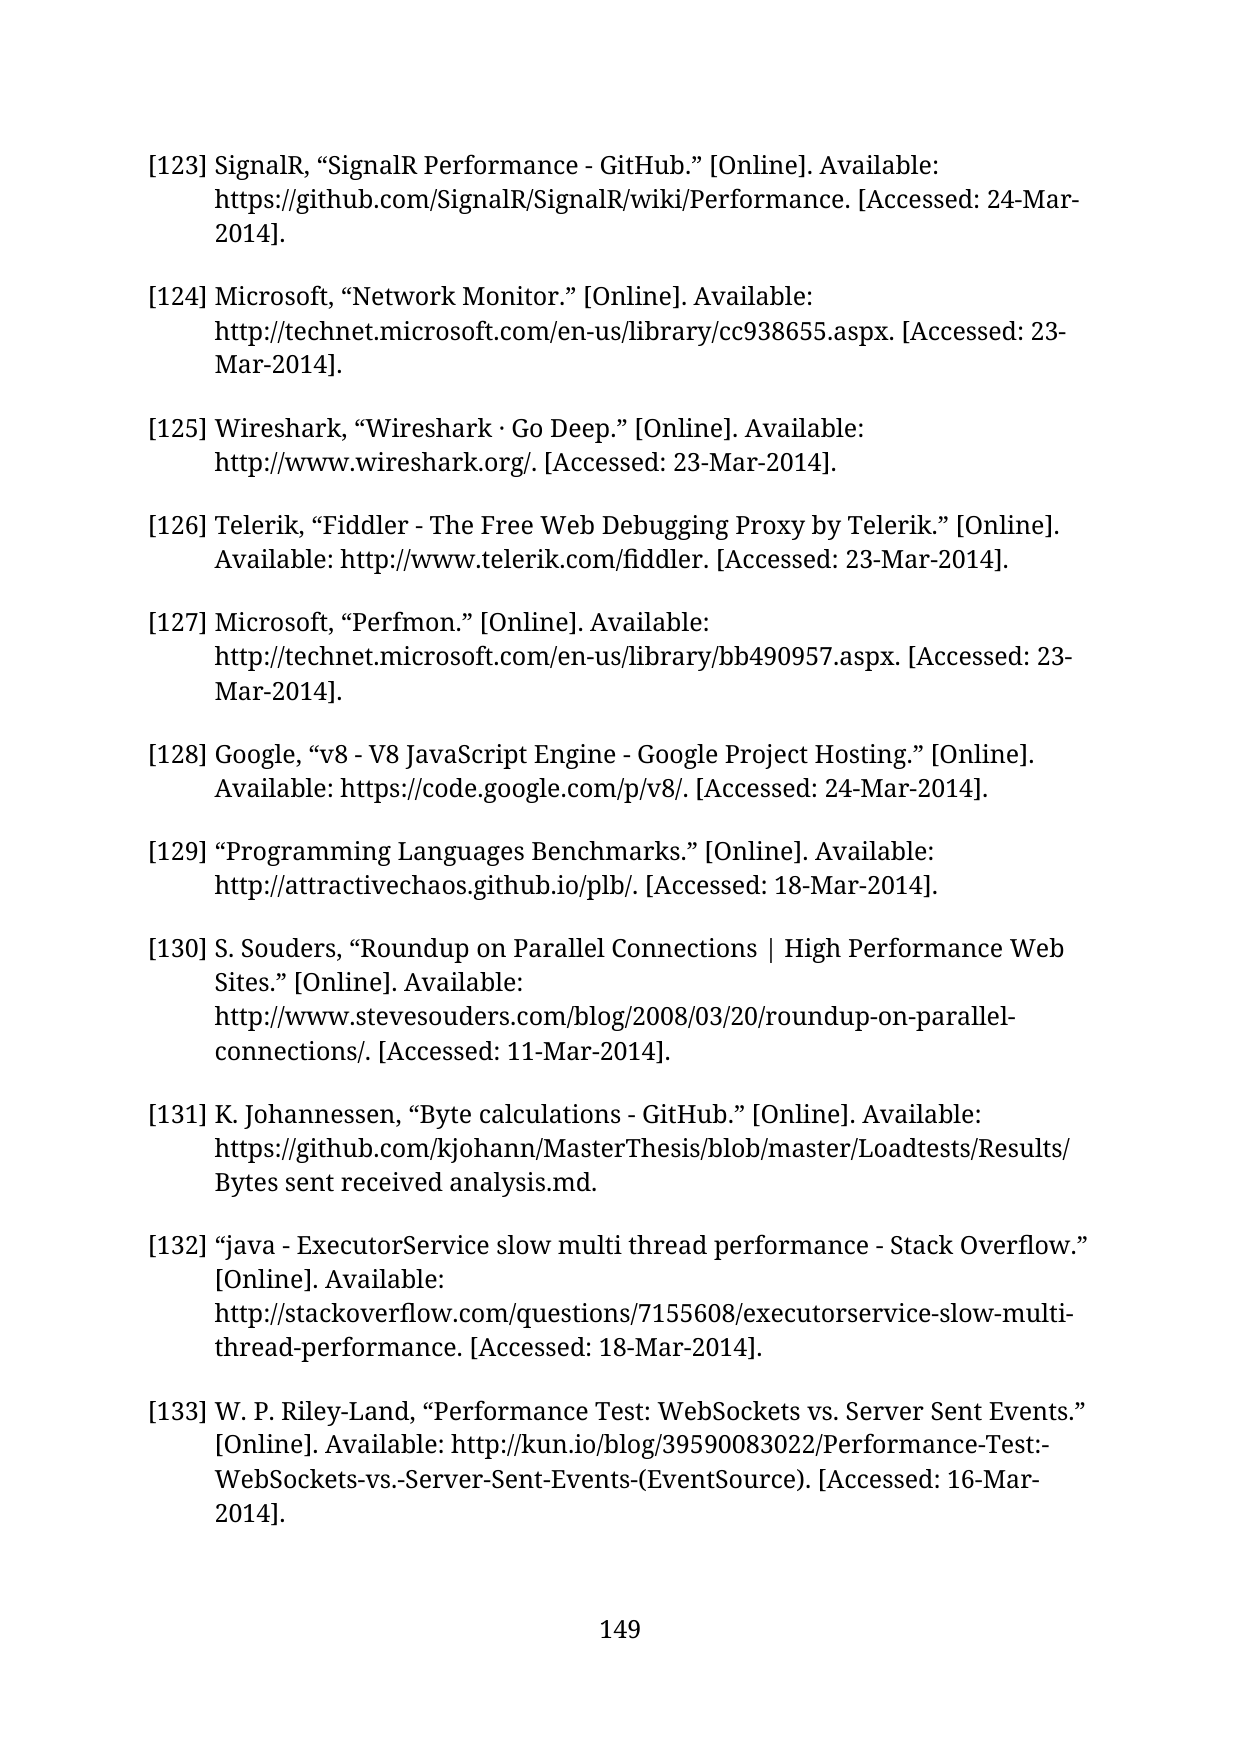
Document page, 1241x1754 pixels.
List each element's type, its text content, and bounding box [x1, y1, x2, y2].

text [130] S. Souders, “Roundup on Parallel Connections | High Performance Web Sites.” [Online]. Available: http://www.stevesouders.com/blog/2008/03/20/roundup-on-parallel-connections/. [Accessed: 11-Mar-2014]. [148, 931, 1092, 1067]
text [123] SignalR, “SignalR Performance - GitHub.” [Online]. Available: https://github.com/SignalR/SignalR/wiki/Performance. [Accessed: 24-Mar-2014]. [148, 148, 1092, 250]
text [125] Wireshark, “Wireshark · Go Deep.” [Online]. Available: http://www.wireshark.org/. [Accessed: 23-Mar-2014]. [148, 410, 1092, 478]
text [124] Microsoft, “Network Monitor.” [Online]. Available: http://technet.microsoft.com/en-us/library/cc938655.aspx. [Accessed: 23-Mar-2014]. [148, 279, 1092, 381]
text [132] “java - ExecutorService slow multi thread performance - Stack Overflow.” [Online]. Available: http://stackoverflow.com/questions/7155608/executorservice-slow-multi-thread-performance. [Accessed: 18-Mar-2014]. [148, 1228, 1092, 1364]
text [126] Telerik, “Fiddler - The Free Web Debugging Proxy by Telerik.” [Online]. Available: http://www.telerik.com/fiddler. [Accessed: 23-Mar-2014]. [148, 508, 1092, 576]
text [133] W. P. Riley-Land, “Performance Test: WebSockets vs. Server Sent Events.” [Online]. Available: http://kun.io/blog/39590083022/Performance-Test:-WebSockets-vs.-Server-Sent-Events-(EventSource). [Accessed: 16-Mar-2014]. [148, 1393, 1092, 1529]
text [131] K. Johannessen, “Byte calculations - GitHub.” [Online]. Available: https://github.com/kjohann/MasterThesis/blob/master/Loadtests/Results/Bytes sent received analysis.md. [148, 1096, 1092, 1198]
text [128] Google, “v8 - V8 JavaScript Engine - Google Project Hosting.” [Online]. Available: https://code.google.com/p/v8/. [Accessed: 24-Mar-2014]. [148, 736, 1092, 804]
text [127] Microsoft, “Perfmon.” [Online]. Available: http://technet.microsoft.com/en-us/library/bb490957.aspx. [Accessed: 23-Mar-2014]. [148, 605, 1092, 707]
text [129] “Programming Languages Benchmarks.” [Online]. Available: http://attractivechaos.github.io/plb/. [Accessed: 18-Mar-2014]. [148, 834, 1092, 902]
